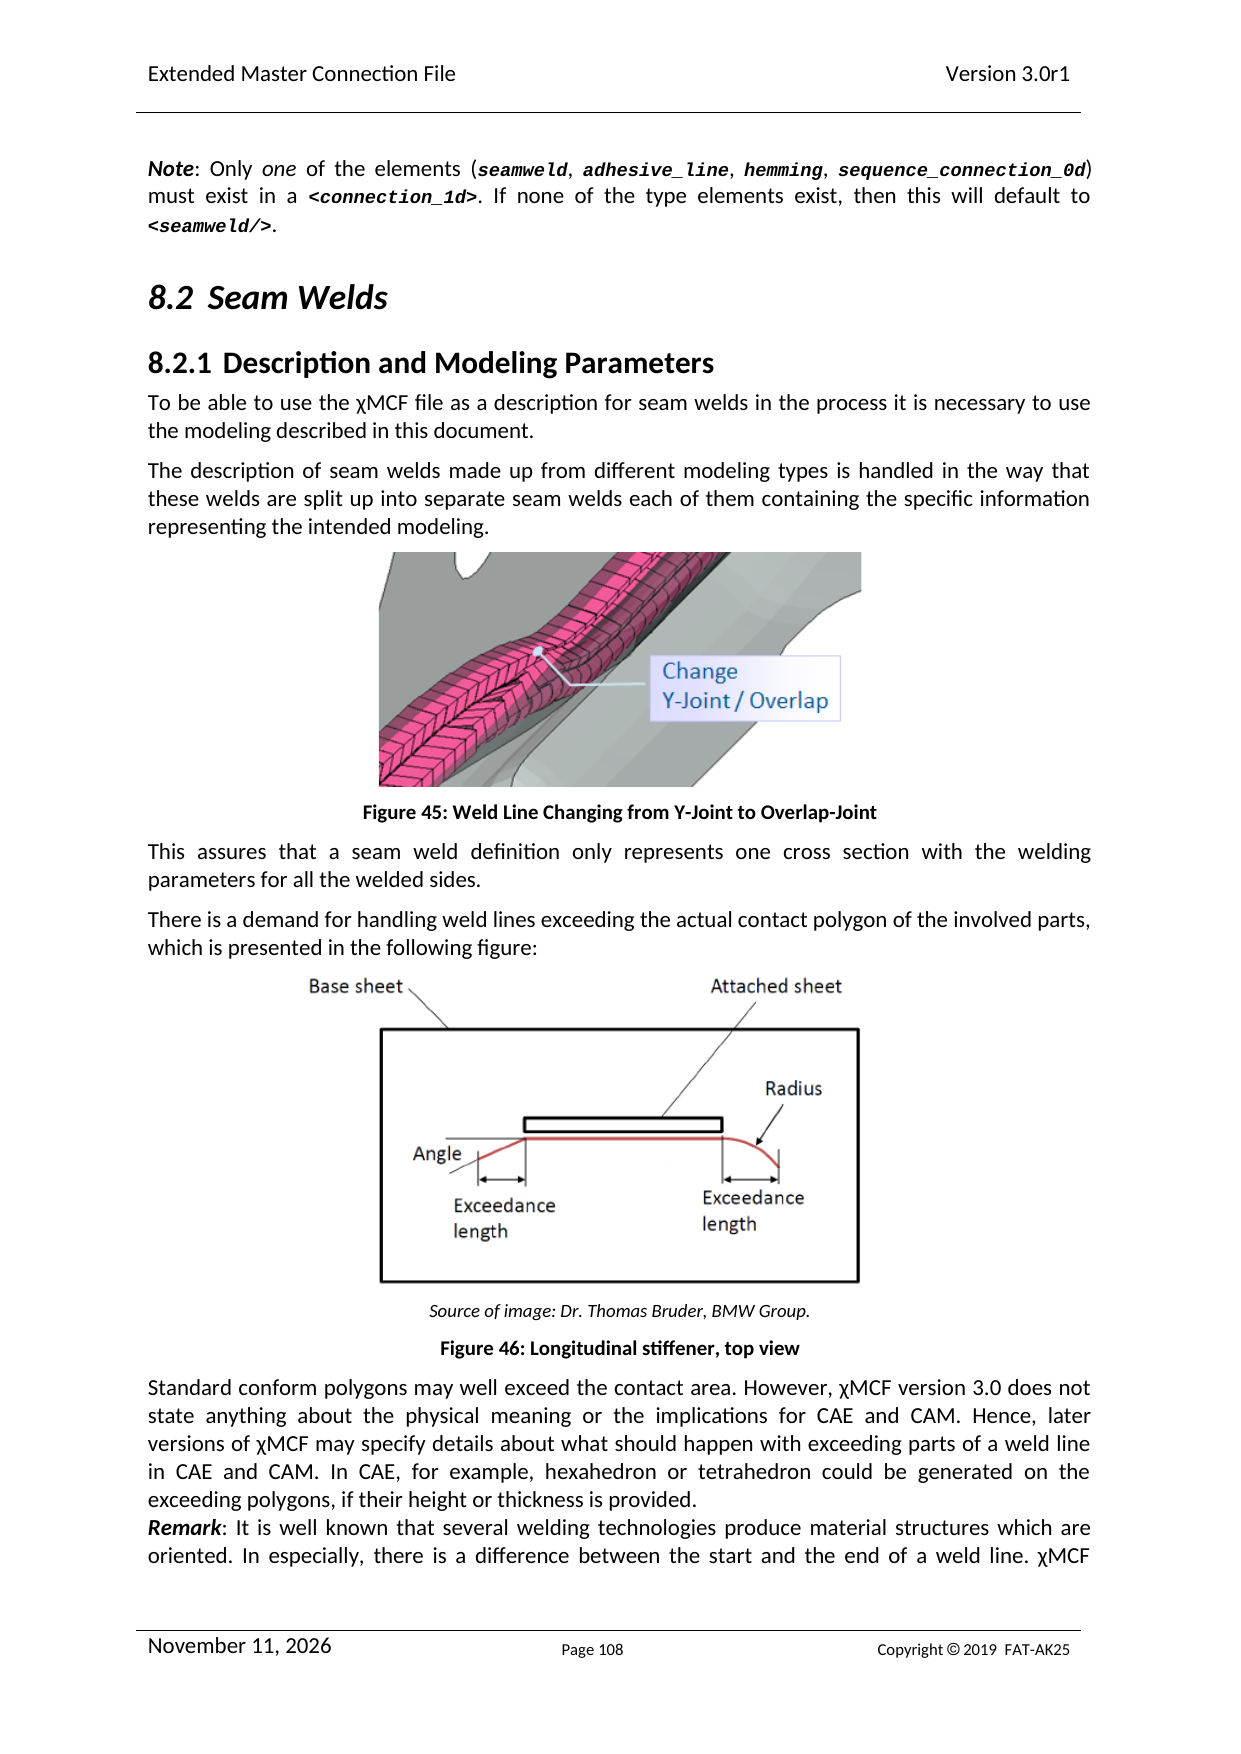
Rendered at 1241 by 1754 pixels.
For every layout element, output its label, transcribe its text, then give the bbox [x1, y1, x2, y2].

picture [378, 552, 862, 787]
text Note: Only one of the elements (seamweld, adhesive_line, hemming, sequence_connection_0d) must exist in a <connection_1d>. If none of the type elements exist, then this will default to <seamweld/>. [148, 154, 1092, 238]
text Figure : Longitudinal stiffener, top view [148, 1335, 1092, 1360]
text There is a demand for handling weld lines exceeding the actual contact polygon of the involved parts, which is presented in the following figure: [148, 905, 1092, 961]
text Figure : Weld Line Changing from Y-Joint to Overlap-Joint [148, 799, 1092, 824]
text The description of seam welds made up from different modeling types is handled in the way that these welds are split up into separate seam welds each of them containing the specific information representing the intended modeling. [148, 456, 1092, 540]
text Source of image: Dr. Thomas Bruder, BMW Group. [148, 1299, 1092, 1322]
text To be able to use the χMCF file as a description for seam welds in the process it is necessary to use the modeling described in this document. [148, 388, 1092, 444]
picture [305, 973, 862, 1287]
text Standard conform polygons may well exceed the contact area. However, χMCF version 3.0 does not state anything about the physical meaning or the implications for CAE and CAM. Hence, later versions of χMCF may specify details about what should happen with exceeding parts of a weld line in CAE and CAM. In CAE, for example, hexahedron or tetrahedron could be generated on the exceeding polygons, if their height or thickness is provided. [148, 1373, 1092, 1513]
subtitle Description and Modeling Parameters [148, 343, 1092, 382]
subtitle Seam Welds [148, 275, 1092, 318]
text This assures that a seam weld definition only represents one cross section with the welding parameters for all the welded sides. [148, 837, 1092, 893]
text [148, 1513, 1092, 1569]
